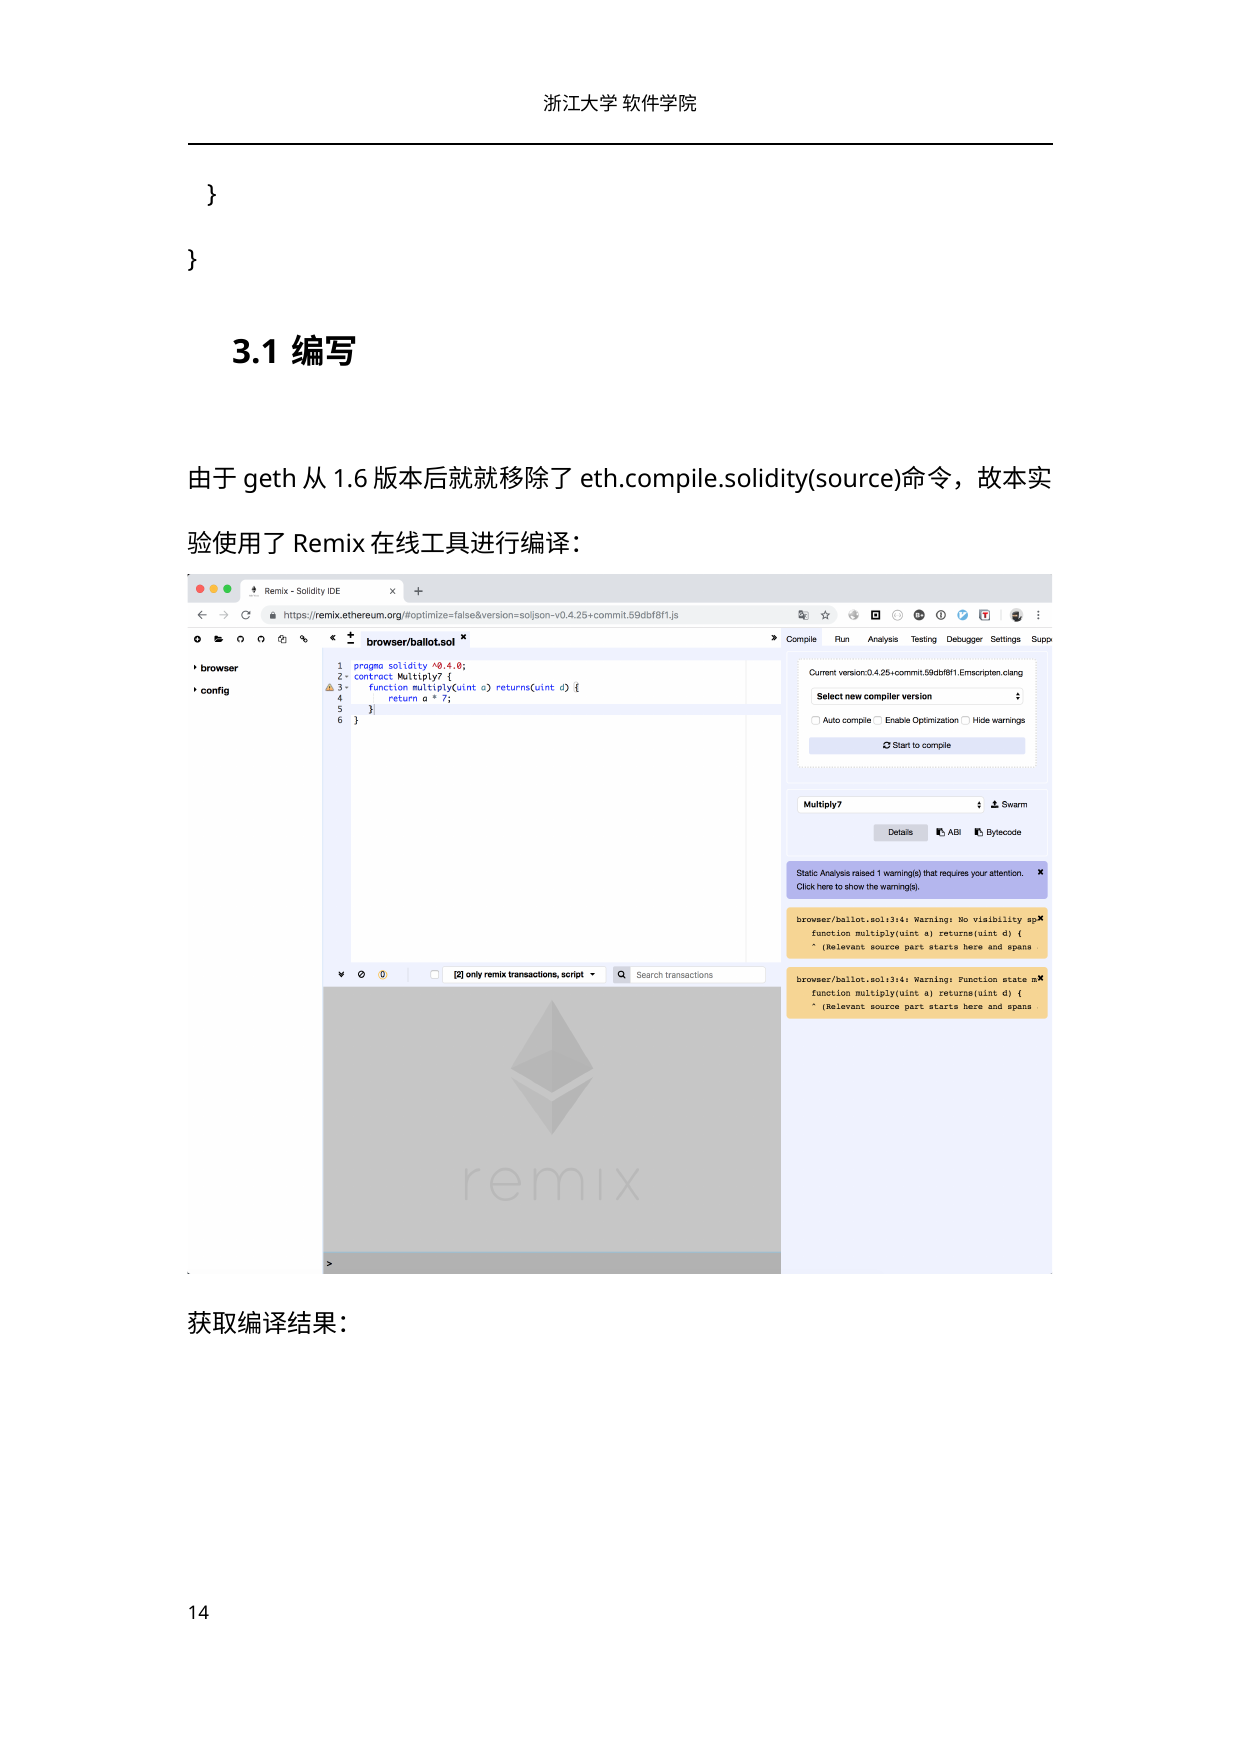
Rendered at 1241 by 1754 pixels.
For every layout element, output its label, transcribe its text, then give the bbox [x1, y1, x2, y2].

subtitle 编写 [232, 317, 1053, 382]
text } [187, 160, 1053, 225]
picture [187, 574, 1053, 1274]
text 由于geth从1.6版本后就就移除了eth.compile.solidity(source)命令，故本实验使用了Remix在线工具进行编译： [187, 444, 1053, 574]
text } [187, 225, 1053, 290]
text 获取编译结果： [187, 1289, 1053, 1354]
